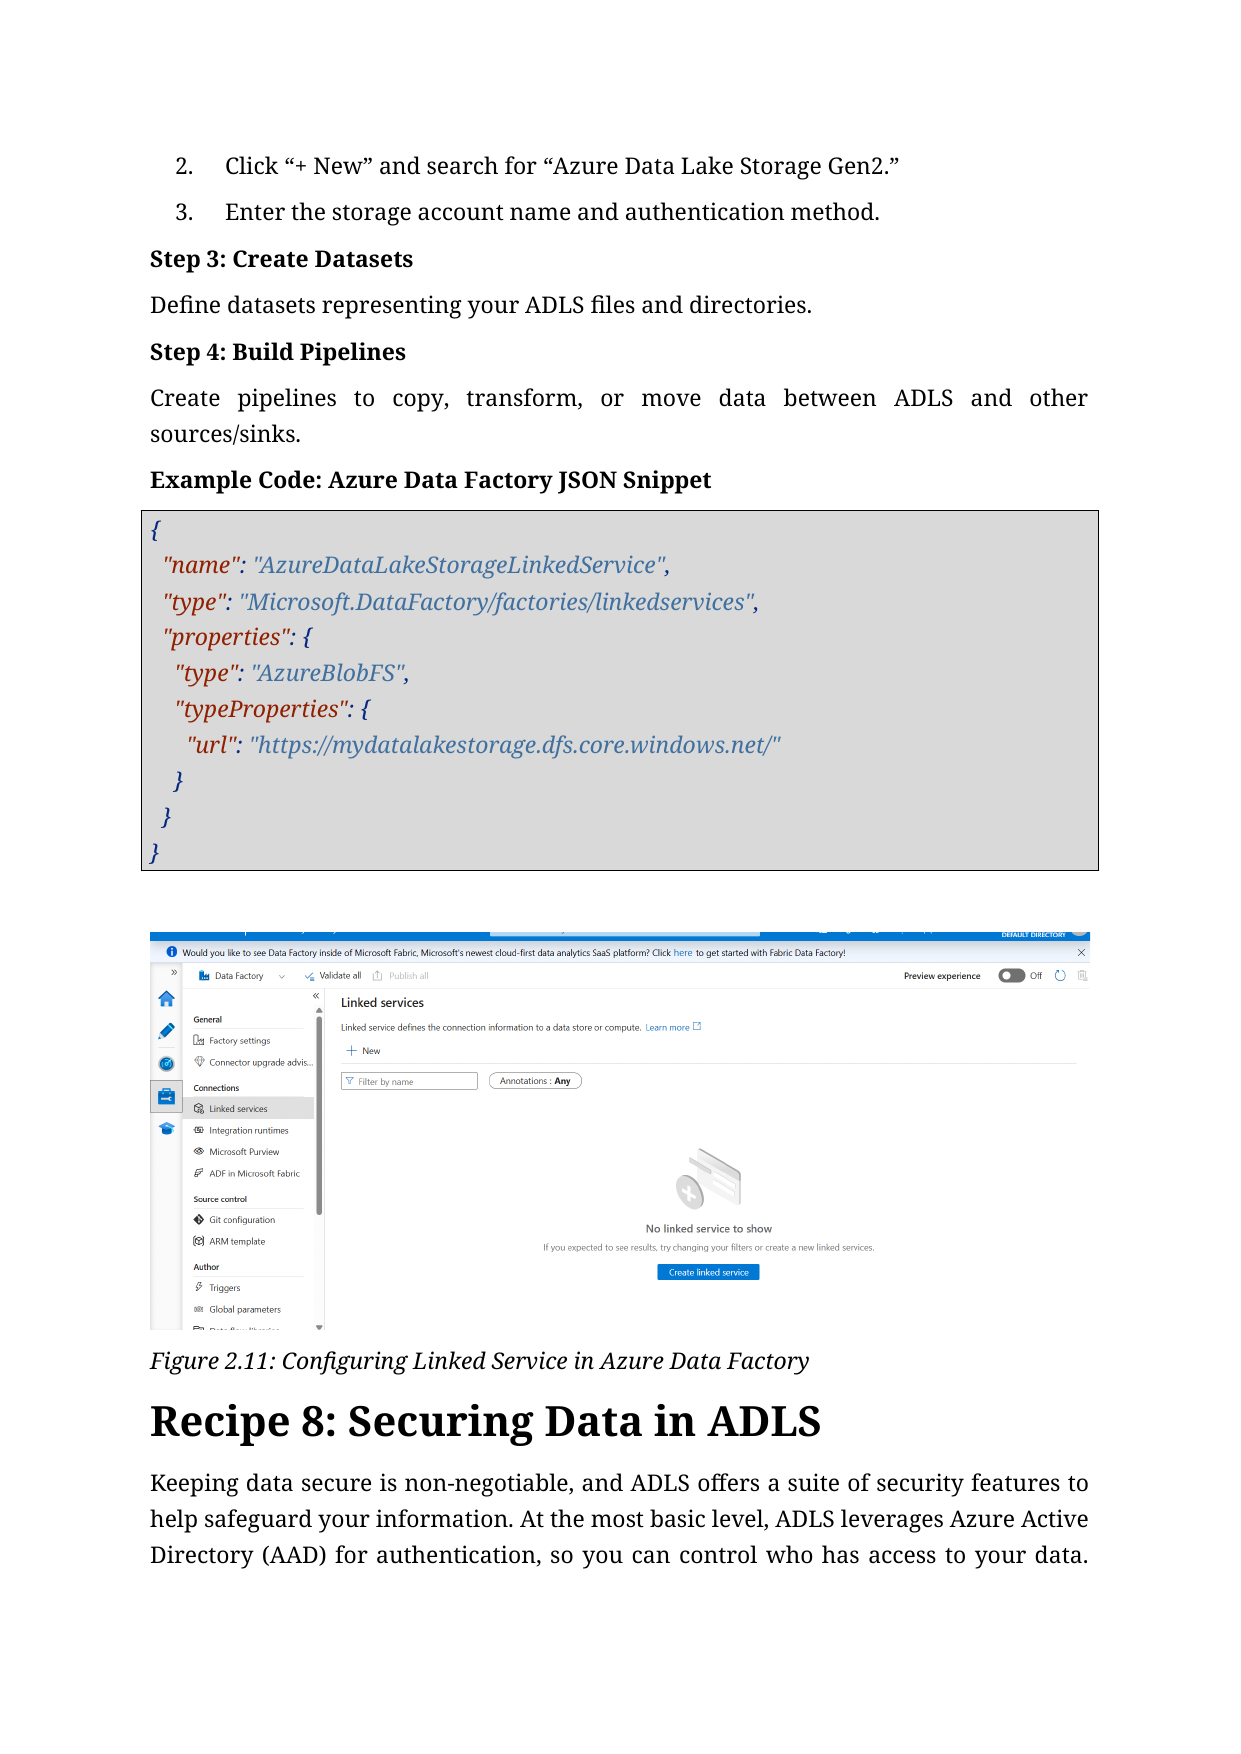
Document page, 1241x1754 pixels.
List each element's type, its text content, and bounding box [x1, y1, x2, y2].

text { "name": "AzureDataLakeStorageLinkedService", "type": "Microsoft.DataFactory/factories/linkedservices", "properties": { "type": "AzureBlobFS", "typeProperties": { "url": "https://mydatalakestorage.dfs.core.windows.net/" } } } [142, 511, 1098, 870]
picture [150, 932, 1091, 1330]
list Click “+ New” and search for “Azure Data Lake Storage Gen2.” [175, 150, 1090, 181]
text Step 3: Create Datasets [150, 243, 1090, 274]
text Step 4: Build Pipelines [150, 335, 1090, 367]
list Enter the storage account name and authentication method. [175, 196, 1090, 228]
text Create pipelines to copy, transform, or move data between ADLS and other sources/sinks. [150, 382, 1090, 449]
text Define datasets representing your ADLS files and directories. [150, 289, 1090, 320]
text Figure 2.11: Configuring Linked Service in Azure Data Factory [150, 1345, 1090, 1377]
text Example Code: Azure Data Factory JSON Snippet [150, 464, 1090, 495]
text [150, 1467, 1090, 1570]
subtitle Recipe 8: Securing Data in ADLS [150, 1392, 1090, 1448]
